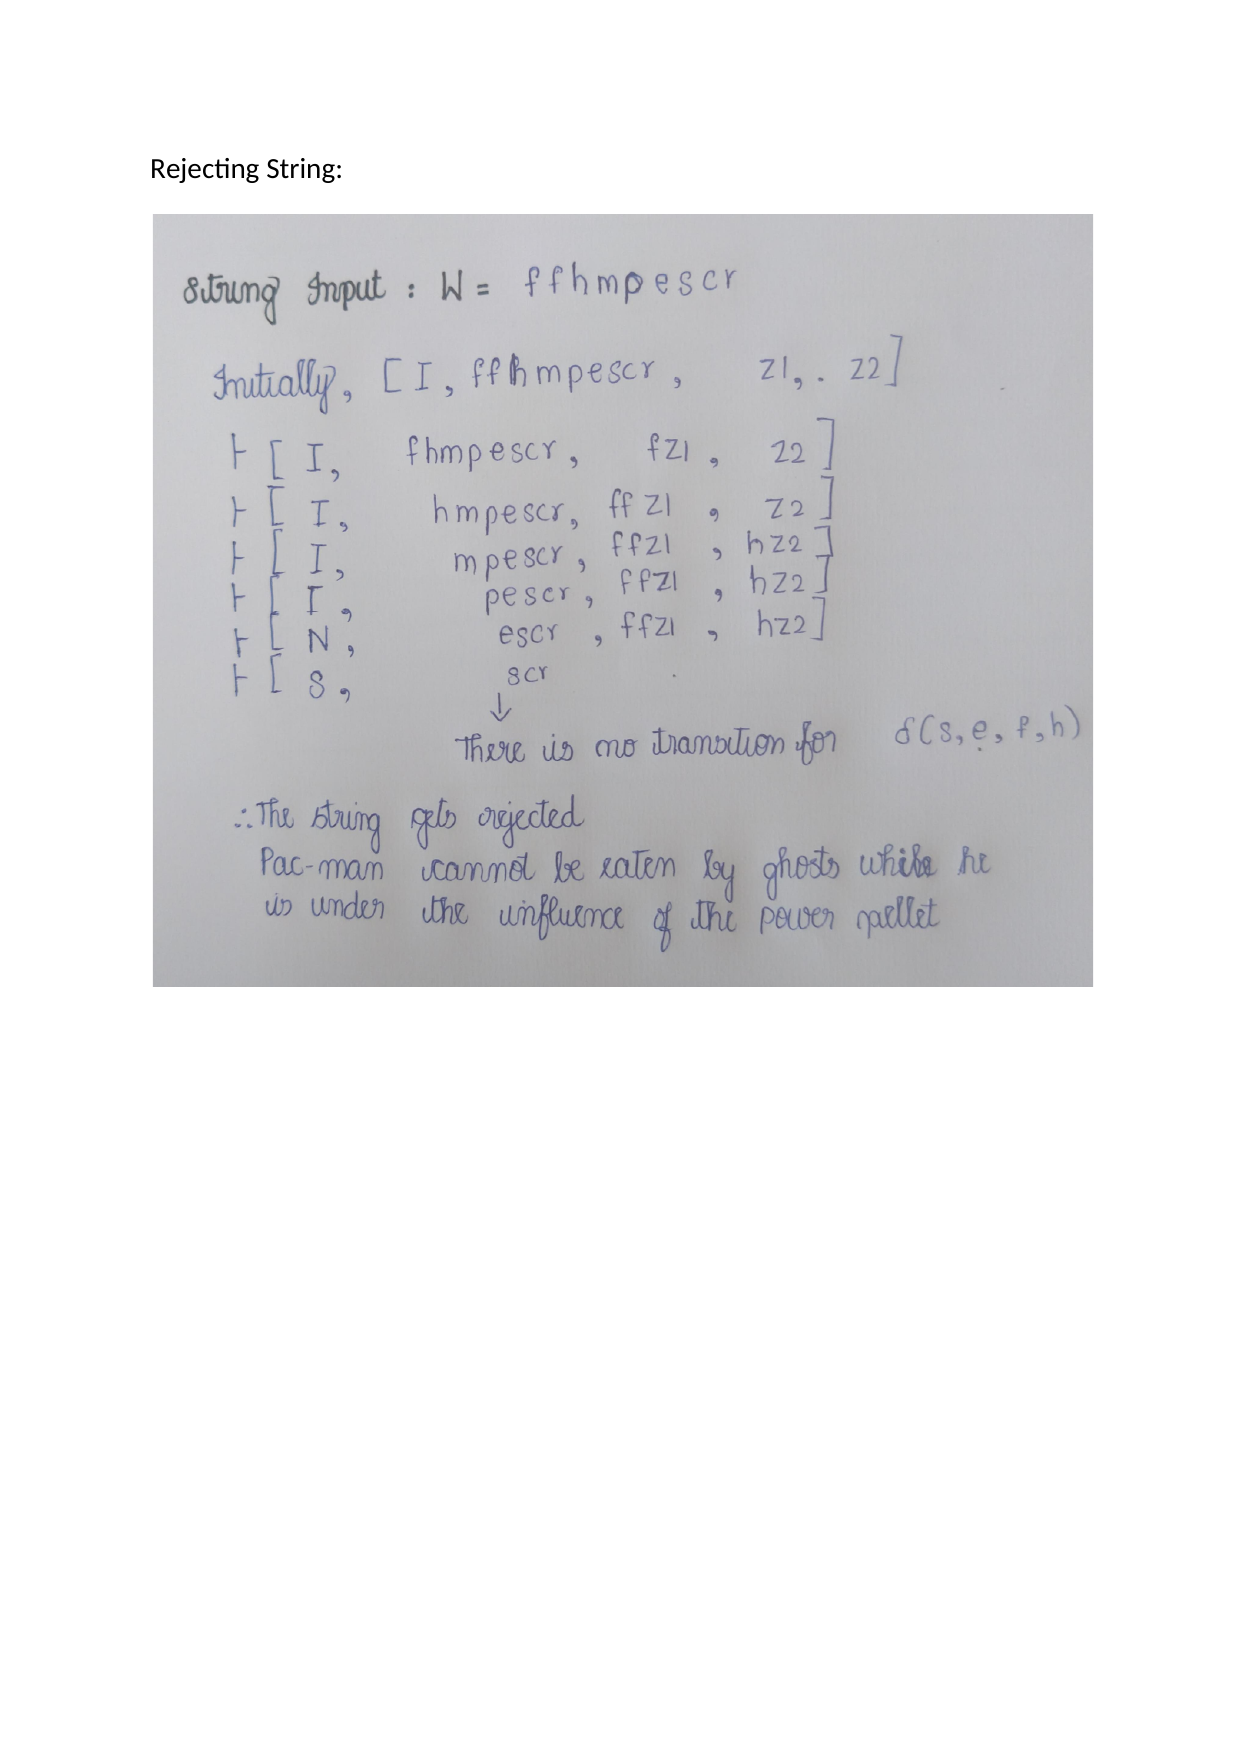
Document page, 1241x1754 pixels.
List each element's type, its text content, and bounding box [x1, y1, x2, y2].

text Rejecting String: [150, 150, 1090, 186]
picture [152, 214, 1094, 987]
